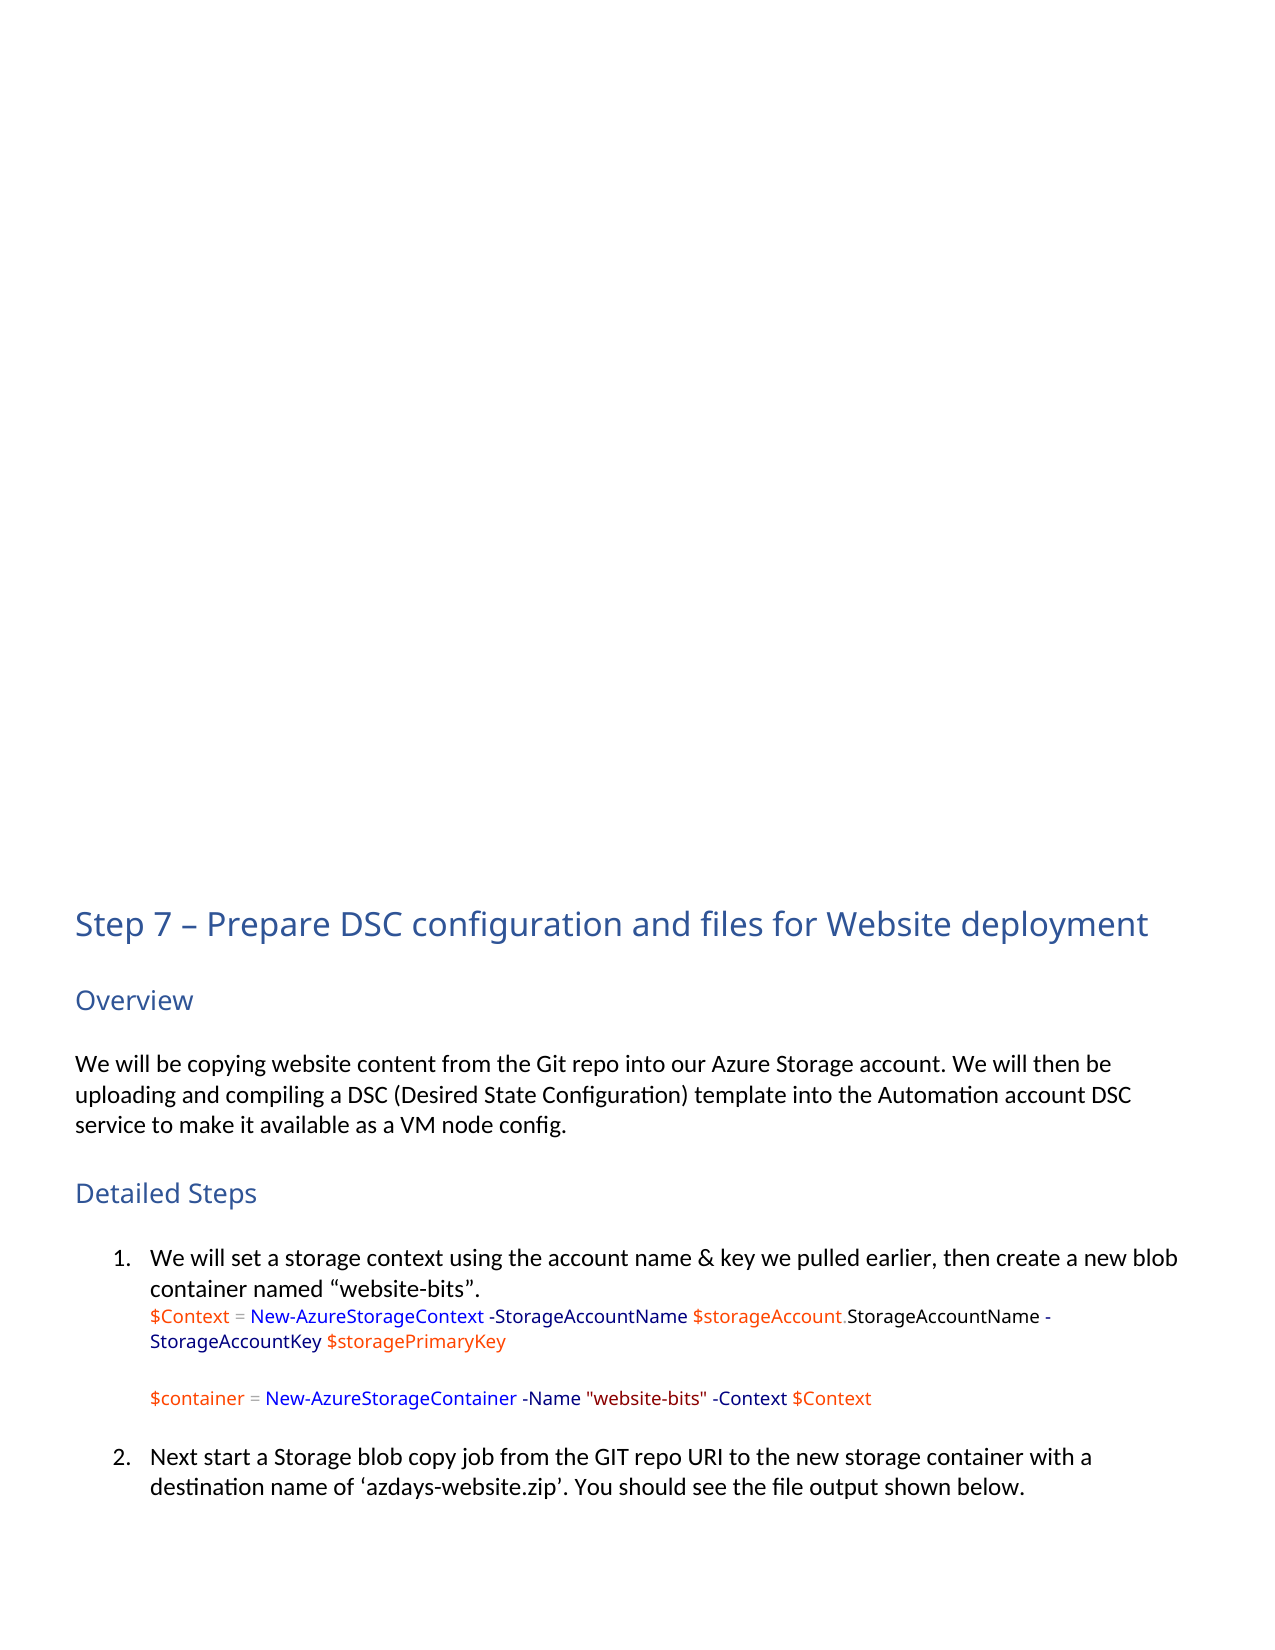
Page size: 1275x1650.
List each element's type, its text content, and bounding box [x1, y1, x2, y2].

subtitle Step 7 – Prepare DSC configuration and files for Website deployment [75, 901, 1200, 947]
subtitle Overview [75, 981, 1200, 1018]
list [112, 1441, 1200, 1502]
subtitle Detailed Steps [75, 1175, 1200, 1212]
text $container = New-AzureStorageContainer -Name "website-bits" -Context $Context [75, 1385, 1200, 1410]
list We will set a storage context using the account name & key we pulled earlier, then create a new blob container named “website-bits”. $Context = New-AzureStorageContext -StorageAccountName $storageAccount.StorageAccountName -StorageAccountKey $storagePrimaryKey [112, 1242, 1200, 1385]
text We will be copying website content from the Git repo into our Azure Storage account. We will then be uploading and compiling a DSC (Desired State Configuration) template into the Automation account DSC service to make it available as a VM node config. [75, 1049, 1200, 1140]
